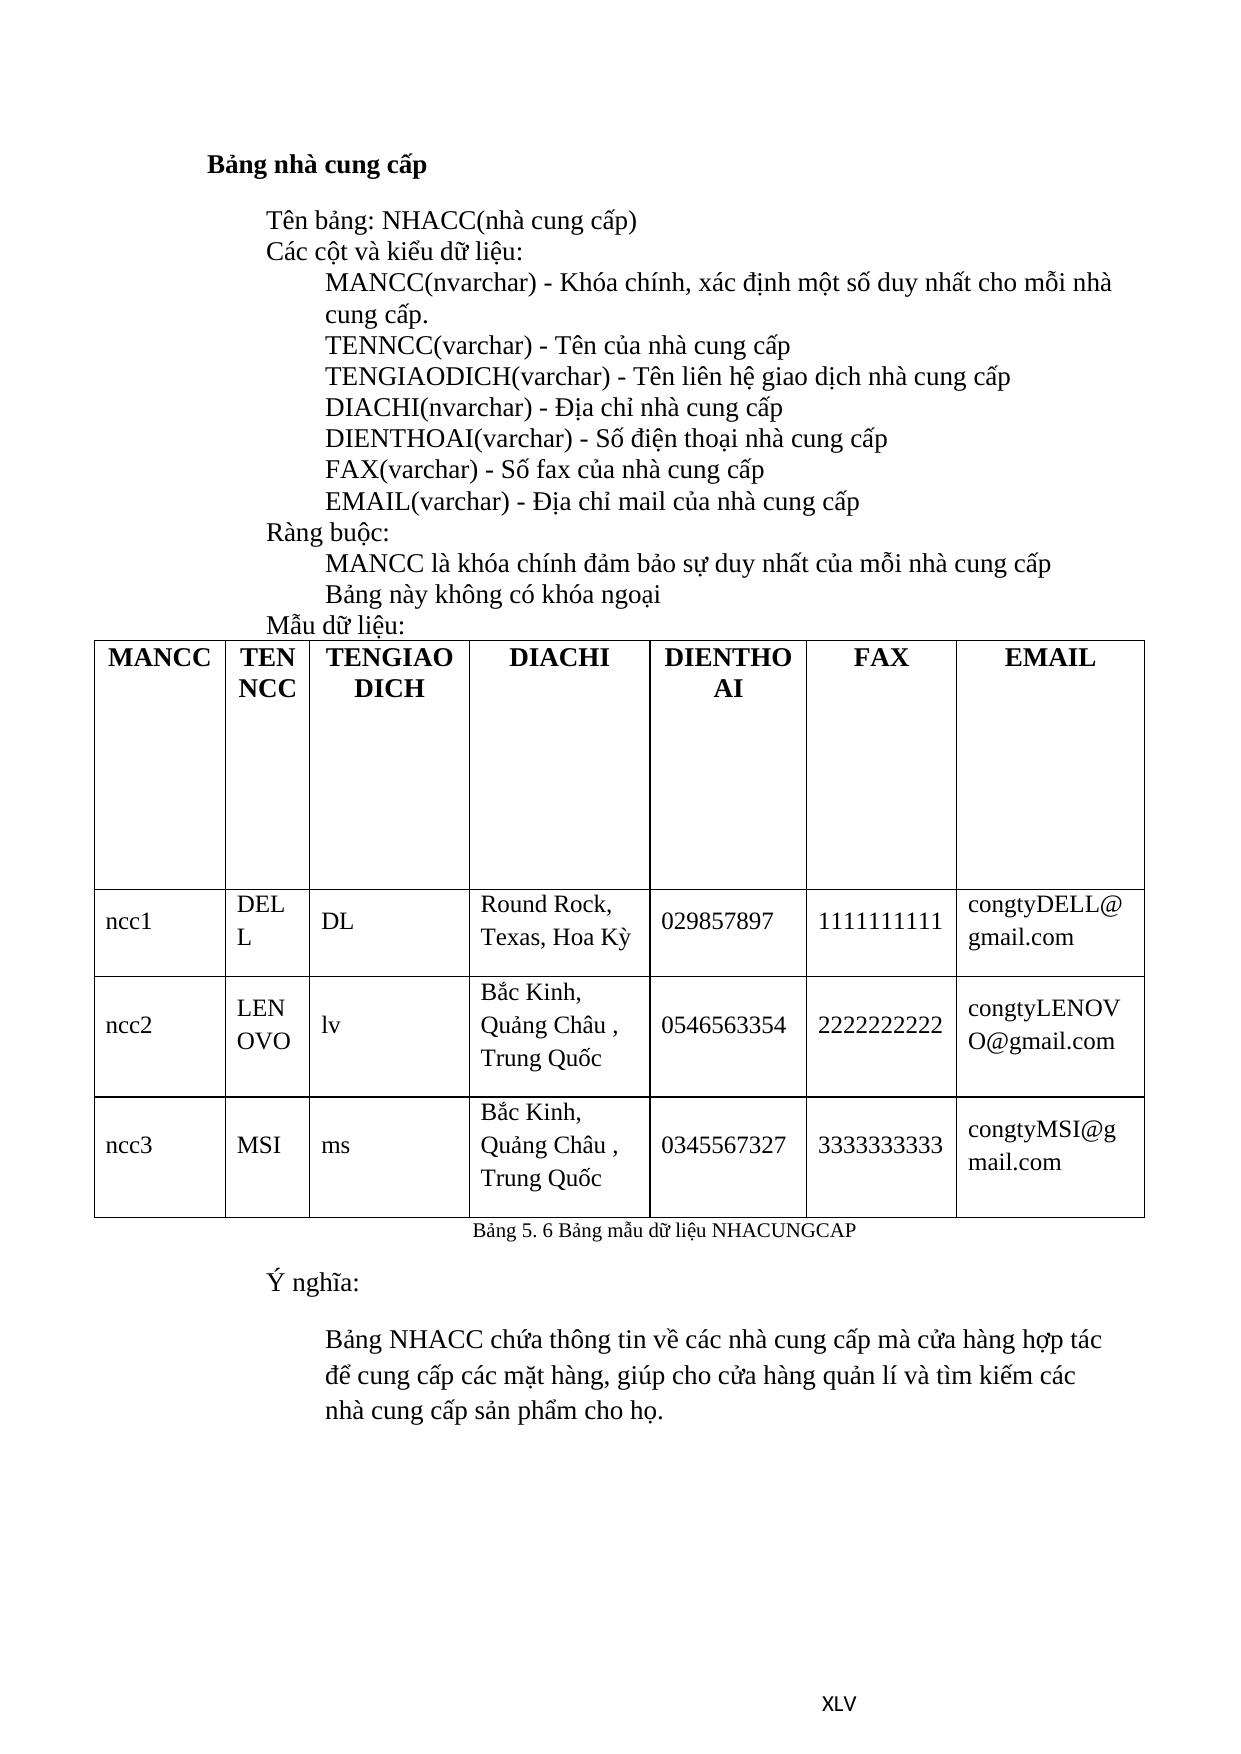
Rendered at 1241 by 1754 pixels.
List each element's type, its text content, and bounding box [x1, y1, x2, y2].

text Tên bảng: NHACC(nhà cung cấp) [266, 204, 1122, 235]
text Bảng 5. 6 Bảng mẫu dữ liệu NHACUNGCAP [207, 1218, 1122, 1242]
text DIENTHOAI(varchar) - Số điện thoại nhà cung cấp [325, 422, 1122, 453]
text Bảng này không có khóa ngoại [325, 578, 1122, 609]
text Ý nghĩa: [266, 1266, 1122, 1298]
text Bảng NHACC chứa thông tin về các nhà cung cấp mà cửa hàng hợp tác để cung cấp các mặt hàng, giúp cho cửa hàng quản lí và tìm kiếm các nhà cung cấp sản phẩm cho họ. [325, 1323, 1122, 1426]
table_cell 0546563354 [651, 977, 806, 1096]
text EMAIL(varchar) - Địa chỉ mail của nhà cung cấp [325, 484, 1122, 516]
table_cell 0345567327 [651, 1098, 806, 1217]
text MANCC(nvarchar) - Khóa chính, xác định một số duy nhất cho mỗi nhà cung cấp. [325, 267, 1122, 329]
table_cell 029857897 [651, 890, 806, 976]
table_cell MSI [226, 1098, 309, 1217]
table_cell 3333333333 [807, 1098, 956, 1217]
text TENNCC(varchar) - Tên của nhà cung cấp [325, 329, 1122, 360]
table_header FAX [807, 641, 956, 888]
table_cell DELL [226, 890, 309, 976]
table_cell LENOVO [226, 977, 309, 1096]
text TENGIAODICH(varchar) - Tên liên hệ giao dịch nhà cung cấp [325, 360, 1122, 391]
table_header DIACHI [470, 641, 649, 888]
table_cell Round Rock, Texas, Hoa Kỳ [470, 890, 649, 976]
text DIACHI(nvarchar) - Địa chỉ nhà cung cấp [325, 391, 1122, 422]
table_header DIENTHOAI [651, 641, 806, 888]
table_cell lv [310, 977, 469, 1096]
table_header EMAIL [957, 641, 1144, 888]
table_cell 2222222222 [807, 977, 956, 1096]
table_cell congtyLENOVO@gmail.com [957, 977, 1144, 1096]
table_header MANCC [95, 641, 225, 888]
table_cell ms [310, 1098, 469, 1217]
text Ràng buộc: [266, 516, 1122, 547]
table_cell ncc2 [95, 977, 225, 1096]
table_header TENGIAODICH [310, 641, 469, 888]
table_cell ncc1 [95, 890, 225, 976]
text FAX(varchar) - Số fax của nhà cung cấp [325, 453, 1122, 484]
text Mẫu dữ liệu: [266, 609, 1122, 640]
table_cell 1111111111 [807, 890, 956, 976]
table_cell DL [310, 890, 469, 976]
text MANCC là khóa chính đảm bảo sự duy nhất của mỗi nhà cung cấp [325, 547, 1122, 578]
table_cell Bắc Kinh, Quảng Châu , Trung Quốc [470, 1098, 649, 1217]
table_cell congtyMSI@gmail.com [957, 1098, 1144, 1217]
table_cell ncc3 [95, 1098, 225, 1217]
table_cell congtyDELL@gmail.com [957, 890, 1144, 976]
table_header TENNCC [226, 641, 309, 888]
table_cell Bắc Kinh, Quảng Châu , Trung Quốc [470, 977, 649, 1096]
text Bảng nhà cung cấp [207, 148, 1122, 179]
text Các cột và kiểu dữ liệu: [266, 235, 1122, 267]
